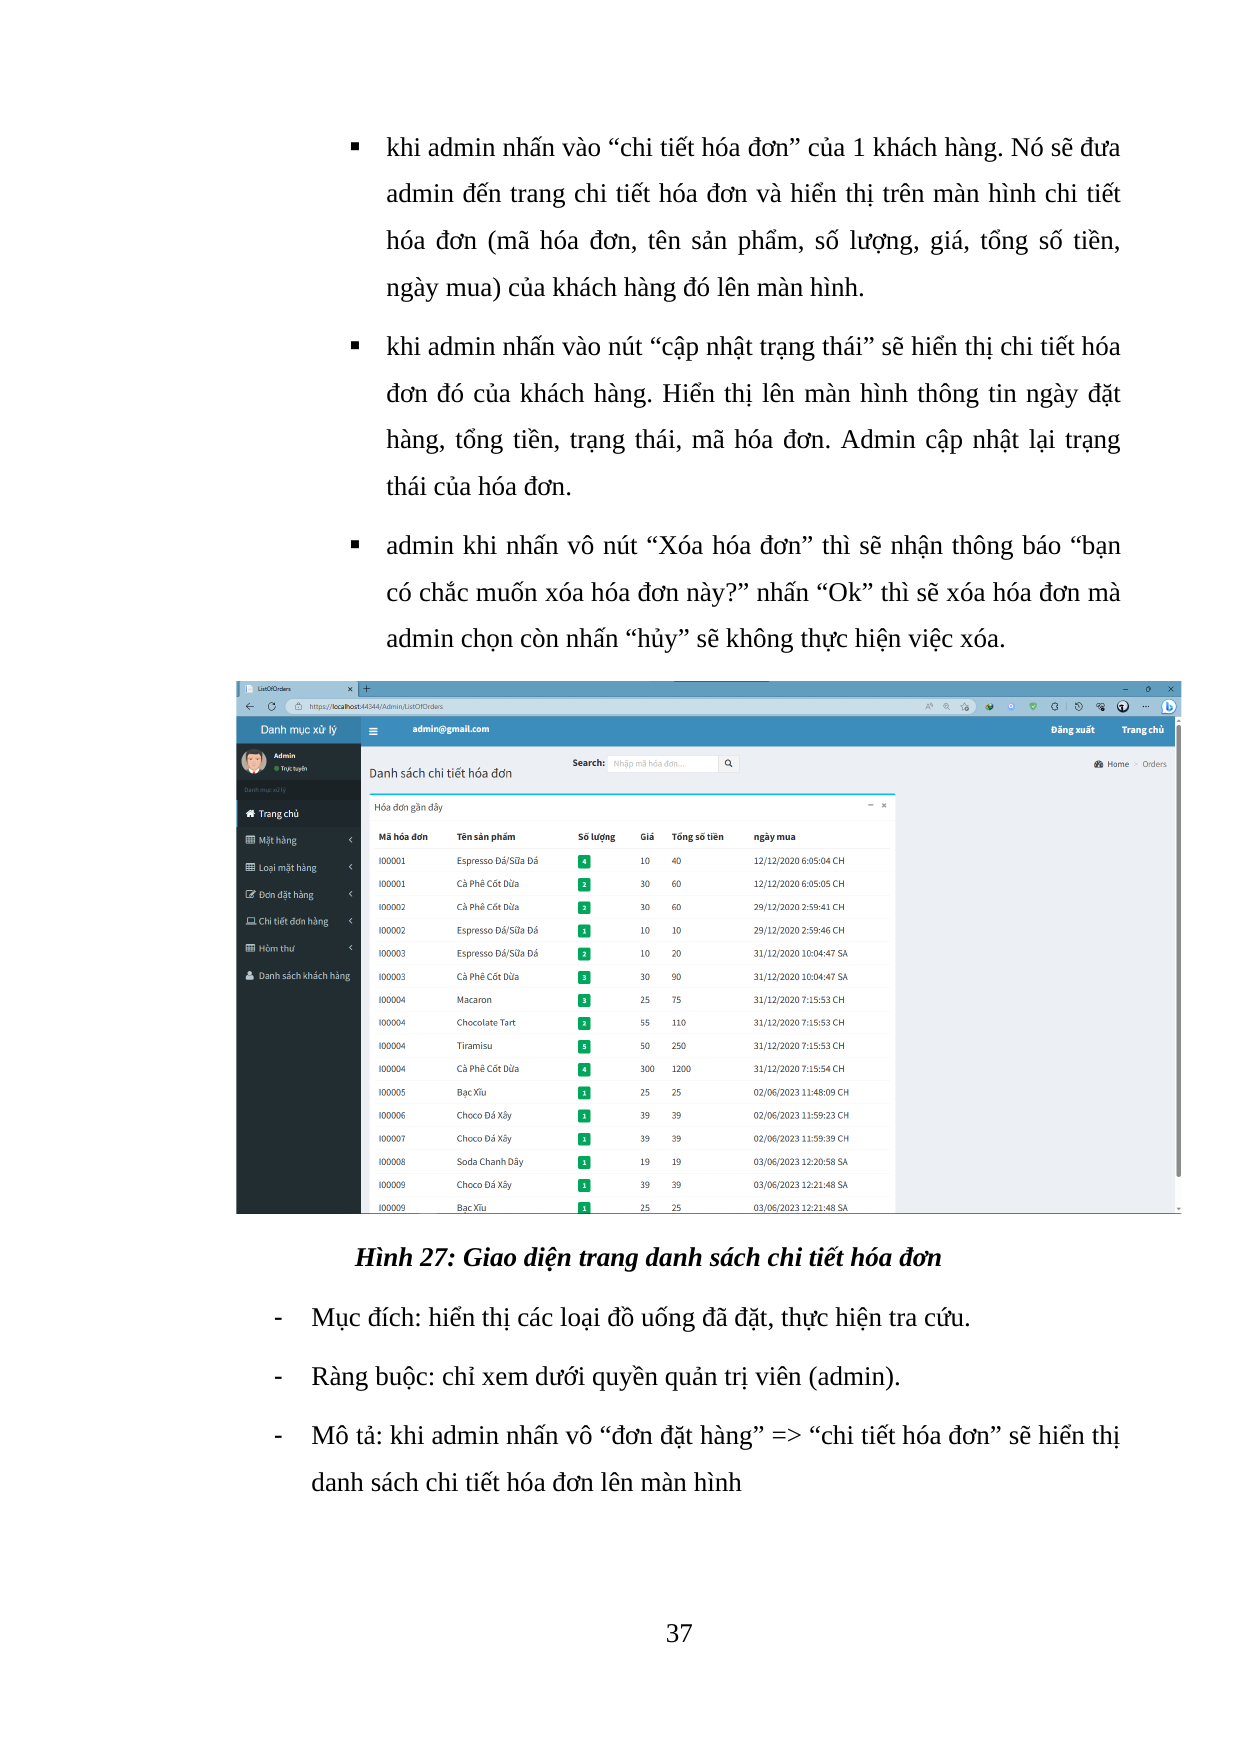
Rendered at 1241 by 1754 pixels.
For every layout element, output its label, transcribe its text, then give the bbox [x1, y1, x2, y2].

text Hình 27: Giao diện trang danh sách chi tiết hóa đơn [177, 1241, 1122, 1272]
picture [236, 681, 1182, 1214]
list Ràng buộc: chỉ xem dưới quyền quản trị viên (admin). [274, 1360, 1122, 1391]
list admin khi nhấn vô nút “Xóa hóa đơn” thì sẽ nhận thông báo “bạn có chắc muốn xóa hóa đơn này?” nhấn “Ok” thì sẽ xóa hóa đơn mà admin chọn còn nhấn “hủy” sẽ không thực hiện việc xóa. [349, 529, 1122, 654]
list Mục đích: hiển thị các loại đồ uống đã đặt, thực hiện tra cứu. [274, 1301, 1122, 1332]
list khi admin nhấn vào “chi tiết hóa đơn” của 1 khách hàng. Nó sẽ đưa admin đến trang chi tiết hóa đơn và hiển thị trên màn hình chi tiết hóa đơn (mã hóa đơn, tên sản phẩm, số lượng, giá, tổng số tiền, ngày mua) của khách hàng đó lên màn hình. [349, 131, 1122, 302]
list Mô tả: khi admin nhấn vô “đơn đặt hàng” => “chi tiết hóa đơn” sẽ hiển thị danh sách chi tiết hóa đơn lên màn hình [274, 1419, 1122, 1497]
list khi admin nhấn vào nút “cập nhật trạng thái” sẽ hiển thị chi tiết hóa đơn đó của khách hàng. Hiển thị lên màn hình thông tin ngày đặt hàng, tổng tiền, trạng thái, mã hóa đơn. Admin cập nhật lại trạng thái của hóa đơn. [349, 330, 1122, 501]
